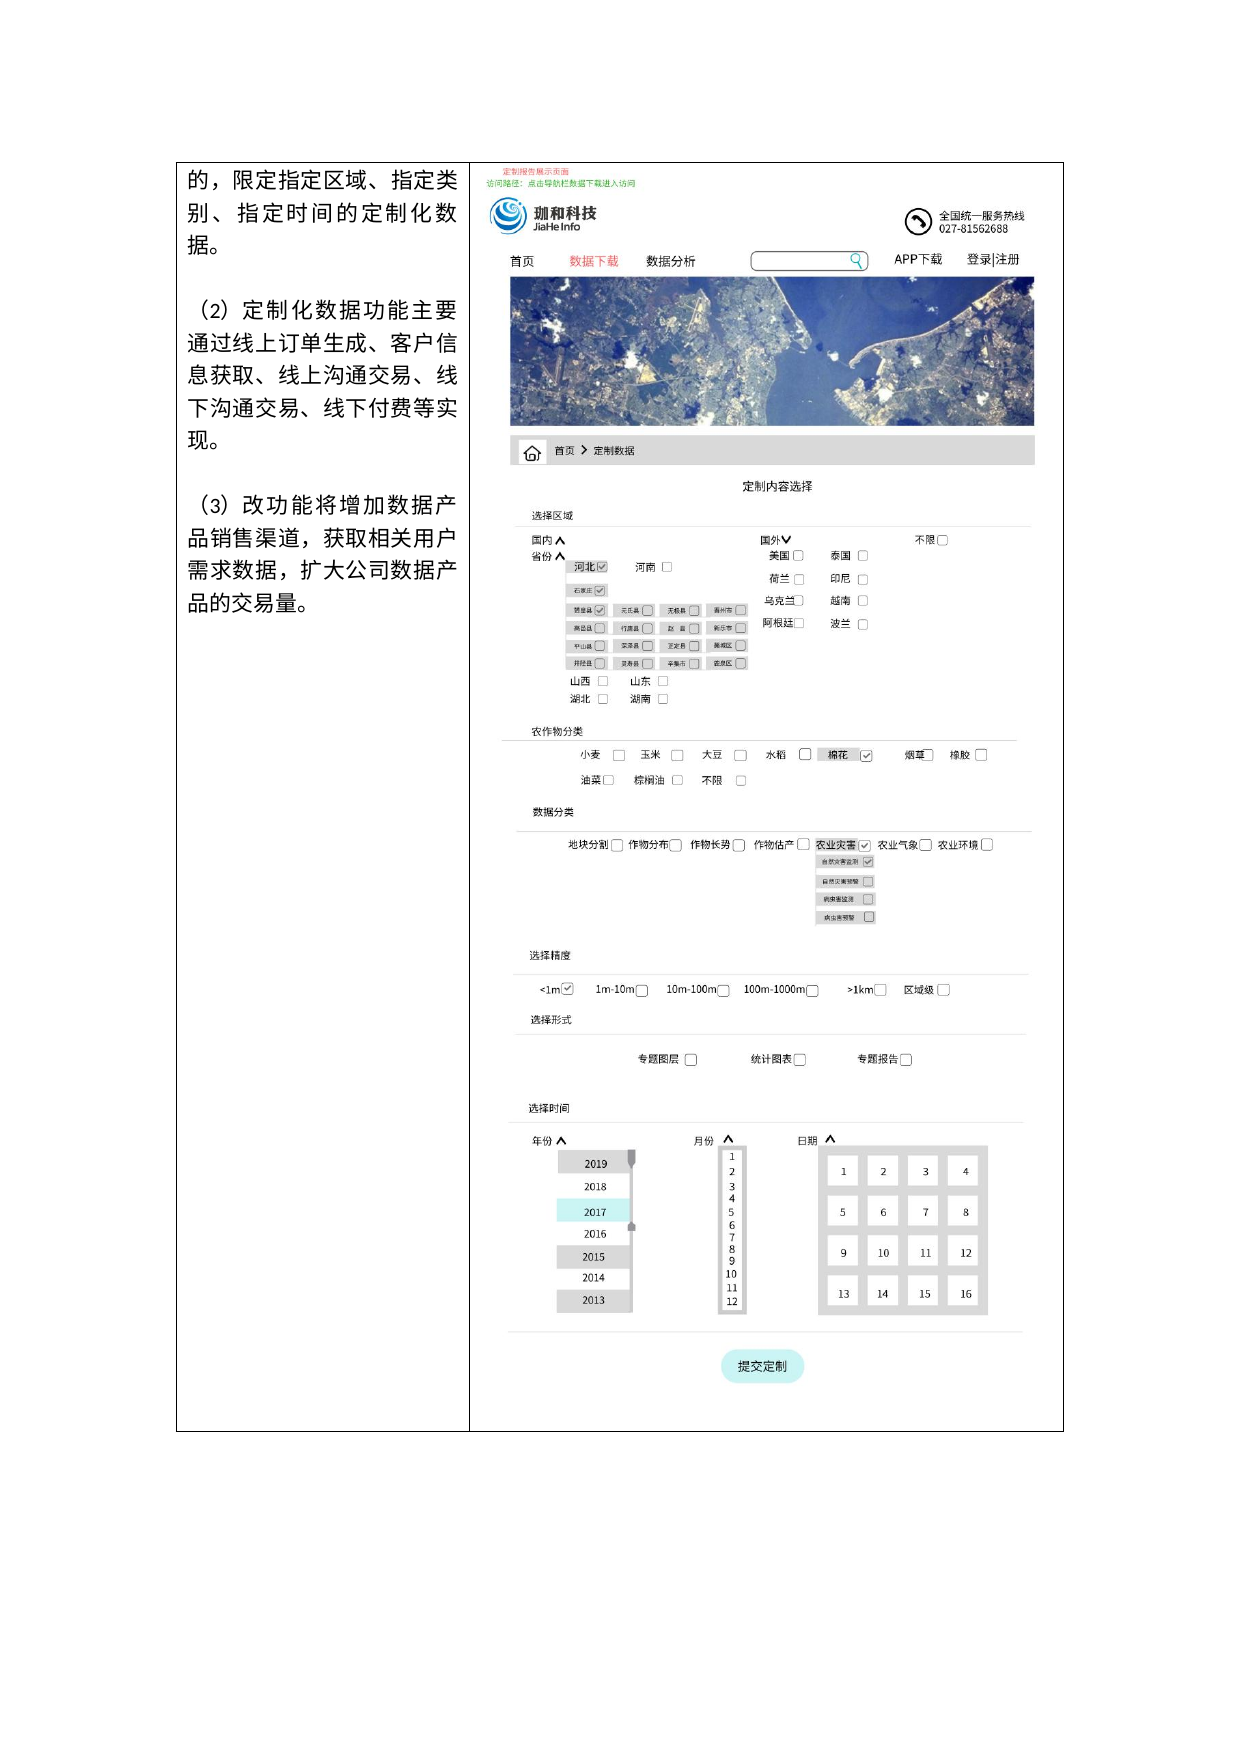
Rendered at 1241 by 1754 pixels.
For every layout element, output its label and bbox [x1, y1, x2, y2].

table_cell [177, 163, 469, 1431]
picture [480, 163, 1051, 1418]
